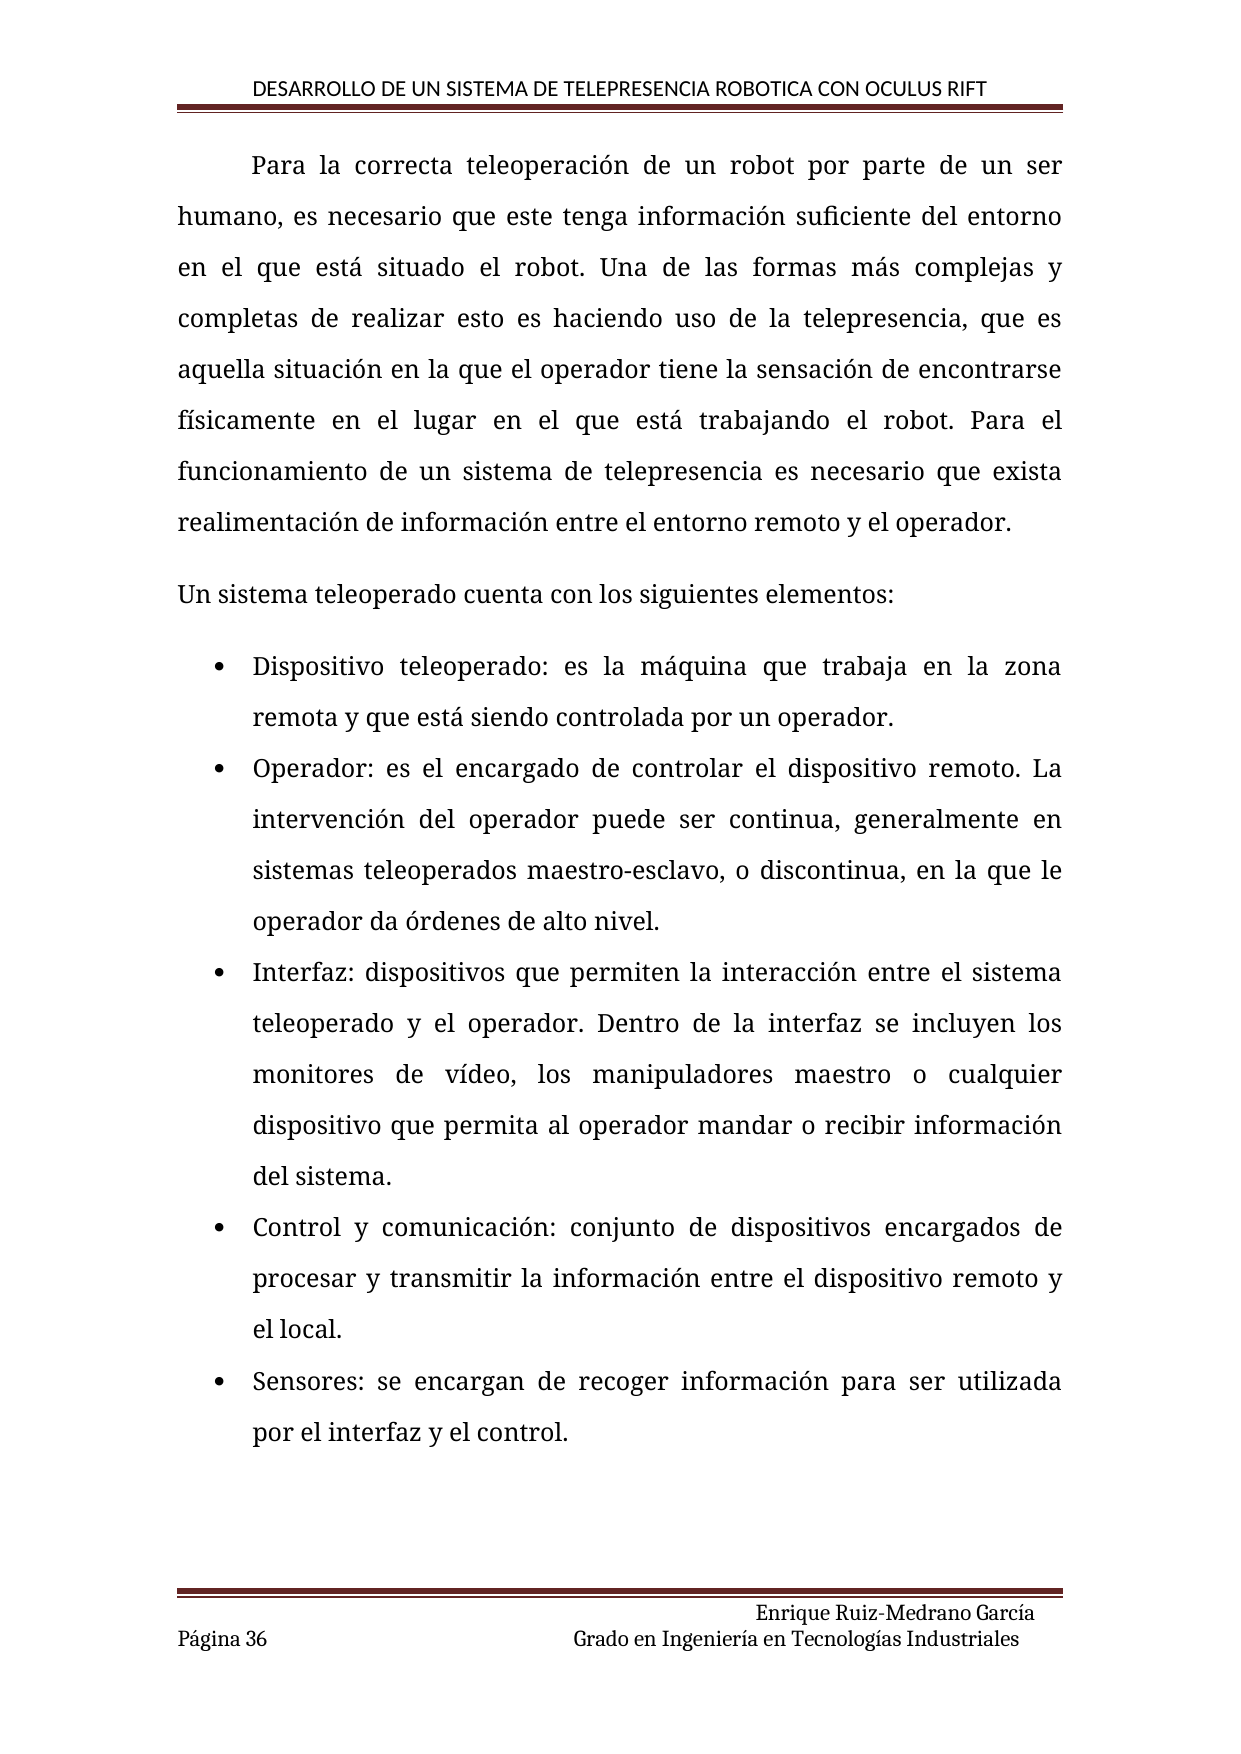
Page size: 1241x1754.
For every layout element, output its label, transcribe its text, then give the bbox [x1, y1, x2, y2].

list Interfaz: dispositivos que permiten la interacción entre el sistema teleoperado y el operador. Dentro de la interfaz se incluyen los monitores de vídeo, los manipuladores maestro o cualquier dispositivo que permita al operador mandar o recibir información del sistema. [215, 955, 1063, 1193]
list Dispositivo teleoperado: es la máquina que trabaja en la zona remota y que está siendo controlada por un operador. [215, 649, 1063, 734]
text Para la correcta teleoperación de un robot por parte de un ser humano, es necesario que este tenga información suficiente del entorno en el que está situado el robot. Una de las formas más complejas y completas de realizar esto es haciendo uso de la telepresencia, que es aquella situación en la que el operador tiene la sensación de encontrarse físicamente en el lugar en el que está trabajando el robot. Para el funcionamiento de un sistema de telepresencia es necesario que exista realimentación de información entre el entorno remoto y el operador. [177, 148, 1063, 539]
list Operador: es el encargado de controlar el dispositivo remoto. La intervención del operador puede ser continua, generalmente en sistemas teleoperados maestro-esclavo, o discontinua, en la que le operador da órdenes de alto nivel. [215, 751, 1063, 938]
text Un sistema teleoperado cuenta con los siguientes elementos: [177, 577, 1063, 611]
list Sensores: se encargan de recoger información para ser utilizada por el interfaz y el control. [215, 1363, 1063, 1448]
list Control y comunicación: conjunto de dispositivos encargados de procesar y transmitir la información entre el dispositivo remoto y el local. [215, 1210, 1063, 1346]
